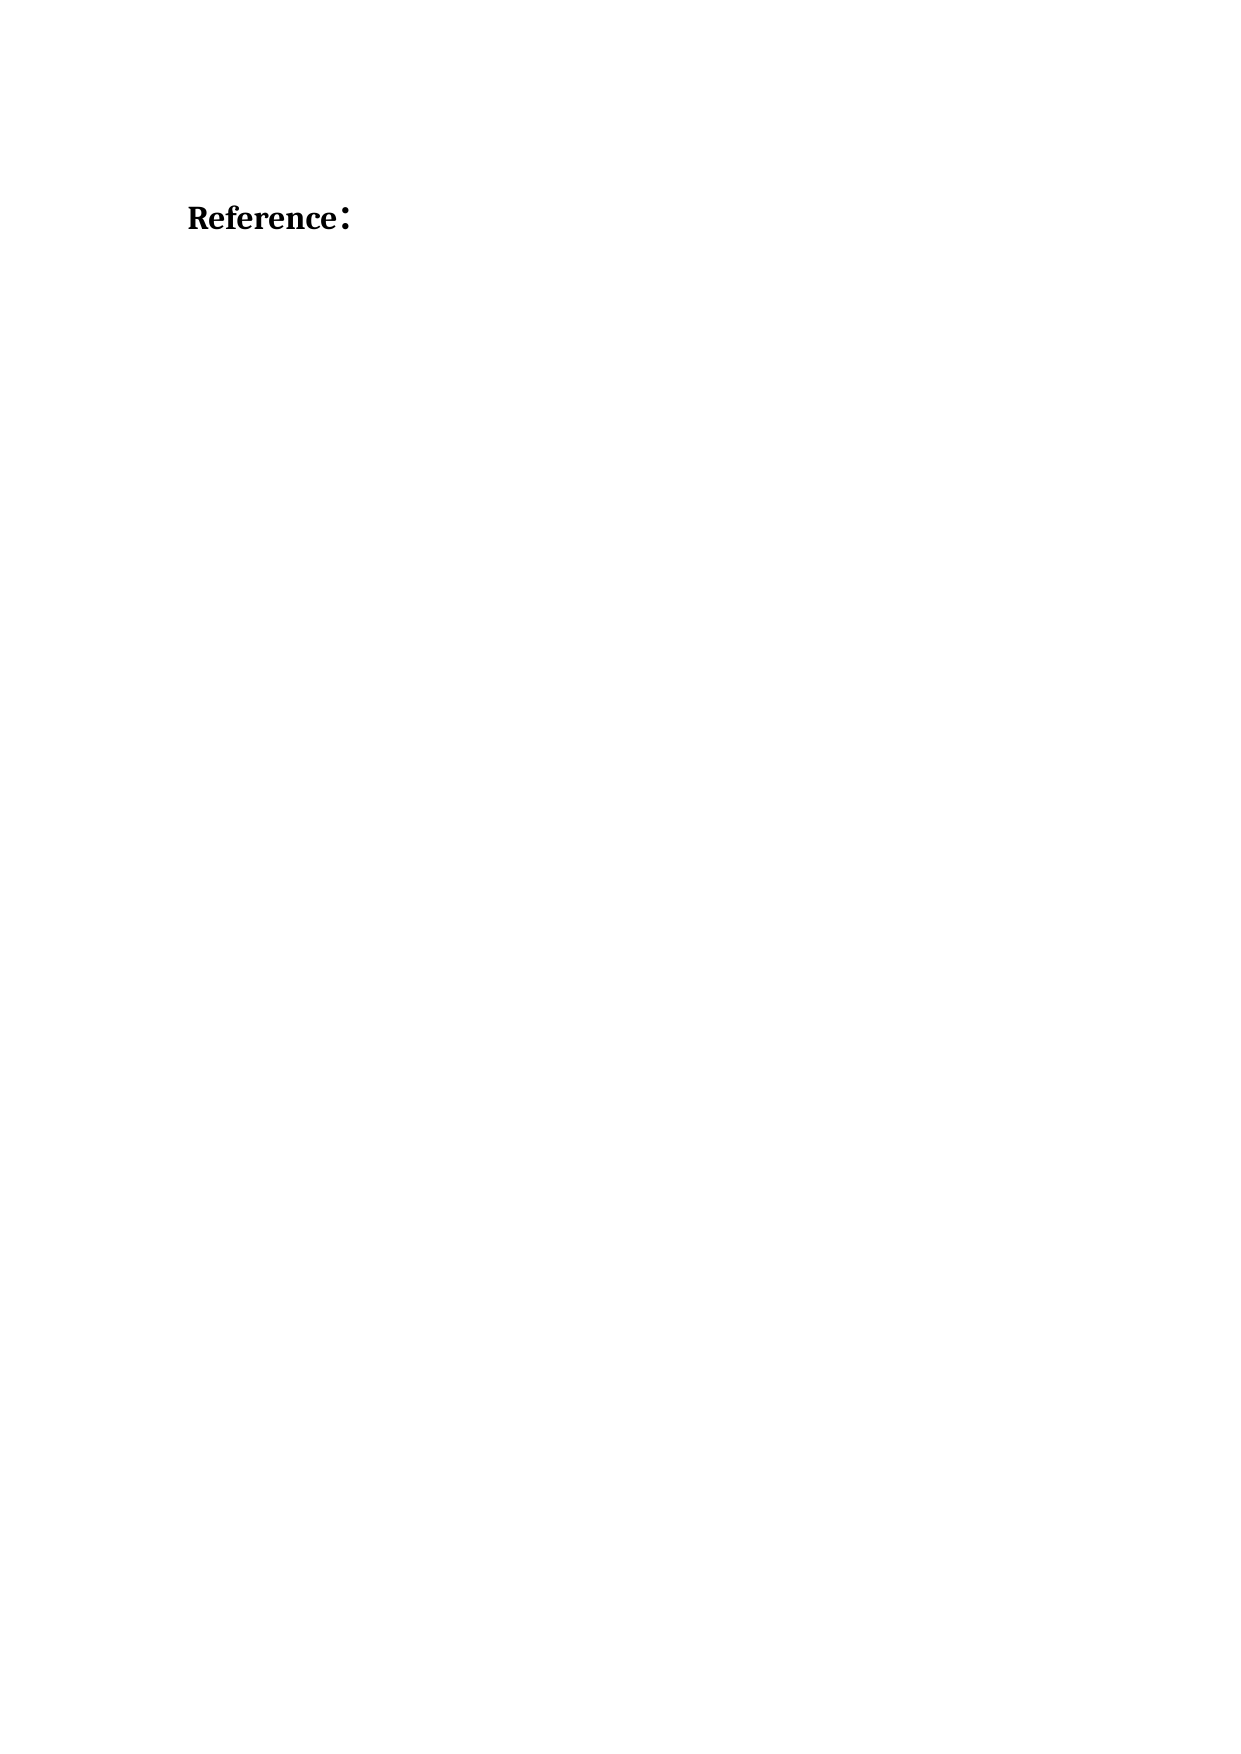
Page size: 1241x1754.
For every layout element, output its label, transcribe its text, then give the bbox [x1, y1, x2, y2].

text Reference： [187, 182, 1053, 247]
